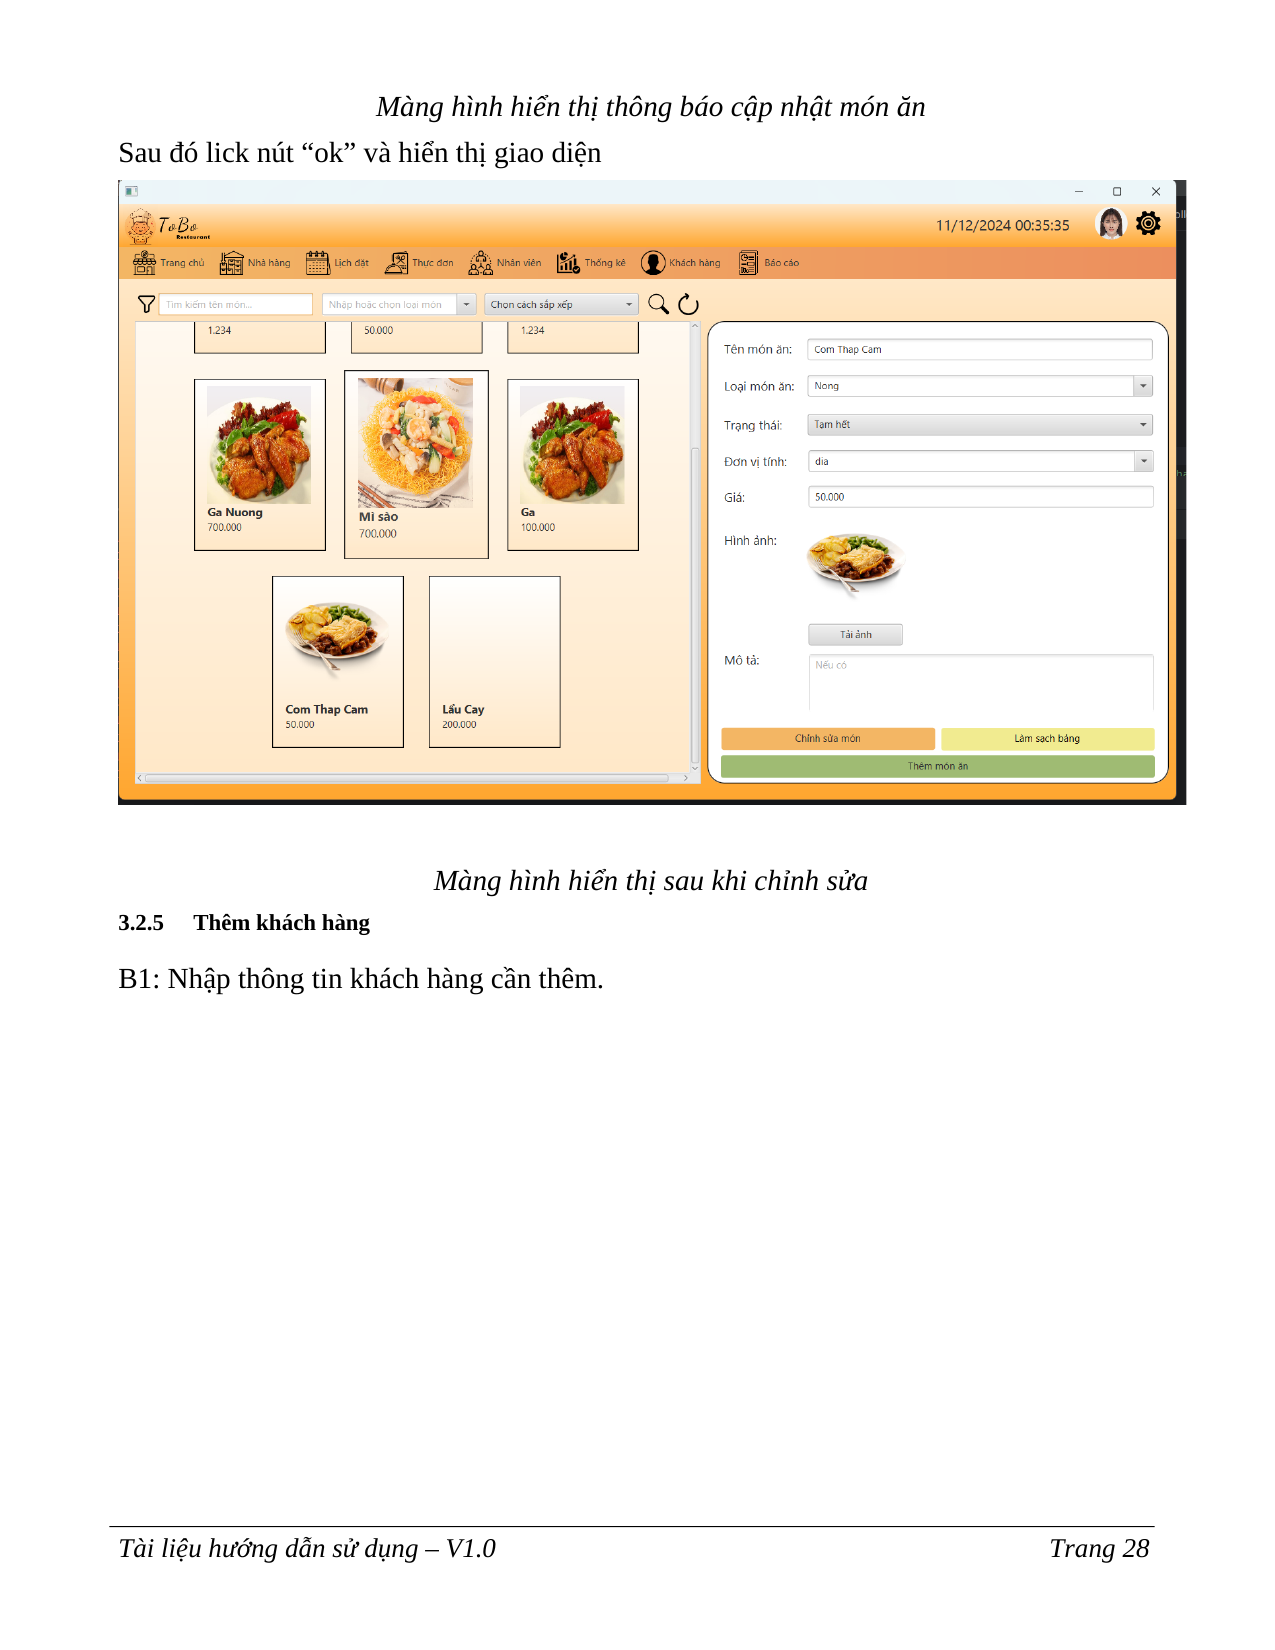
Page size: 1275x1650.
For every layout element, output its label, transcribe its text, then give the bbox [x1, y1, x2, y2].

text Sau đó lick nút “ok” và hiển thị giao diện [118, 135, 1186, 168]
text Màng hình hiển thị thông báo cập nhật món ăn [118, 89, 1186, 122]
subtitle Thêm khách hàng [118, 909, 1186, 936]
picture [118, 180, 1187, 805]
text Màng hình hiển thị sau khi chỉnh sửa [118, 863, 1186, 897]
text B1: Nhập thông tin khách hàng cần thêm. [118, 961, 1186, 995]
